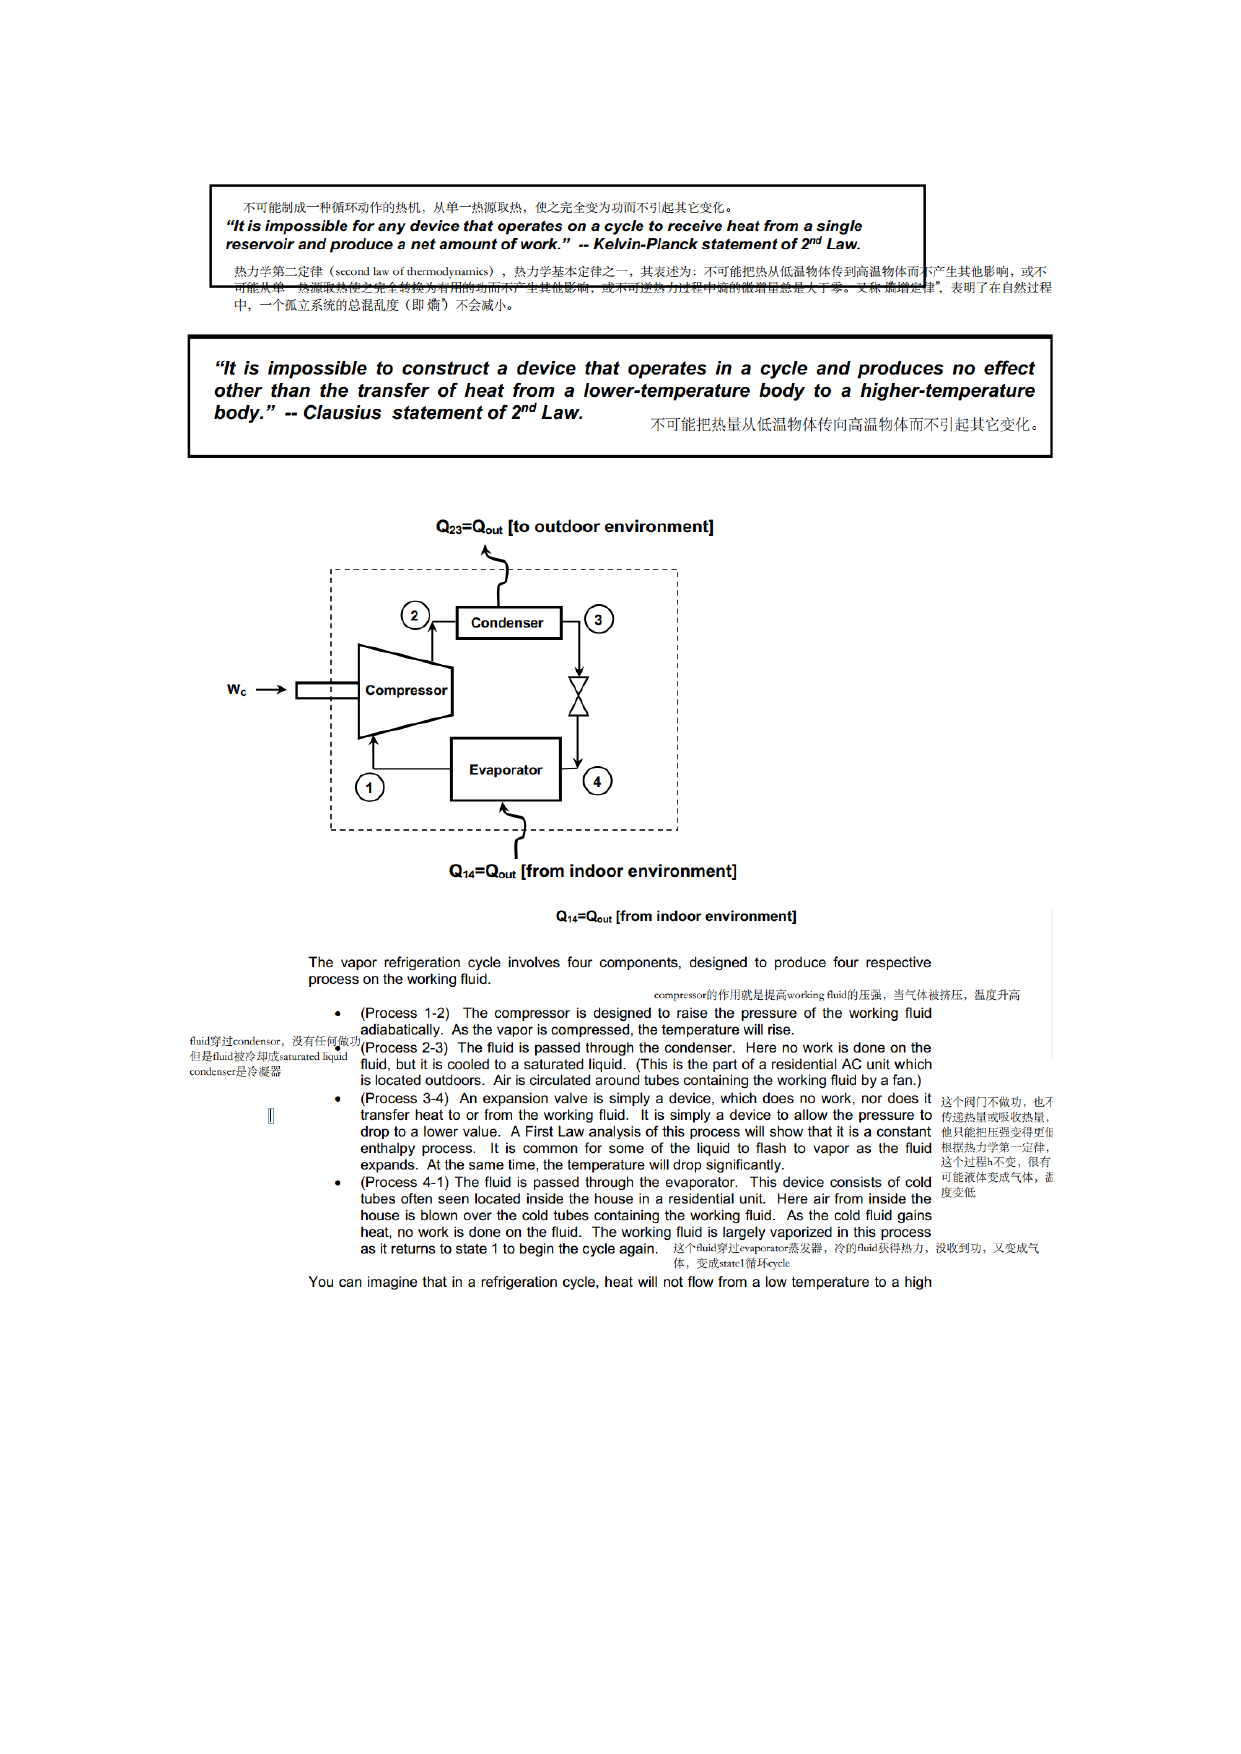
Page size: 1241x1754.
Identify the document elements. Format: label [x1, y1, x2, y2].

picture [187, 162, 1053, 315]
picture [187, 909, 1053, 1290]
picture [187, 324, 1053, 458]
picture [187, 487, 798, 897]
